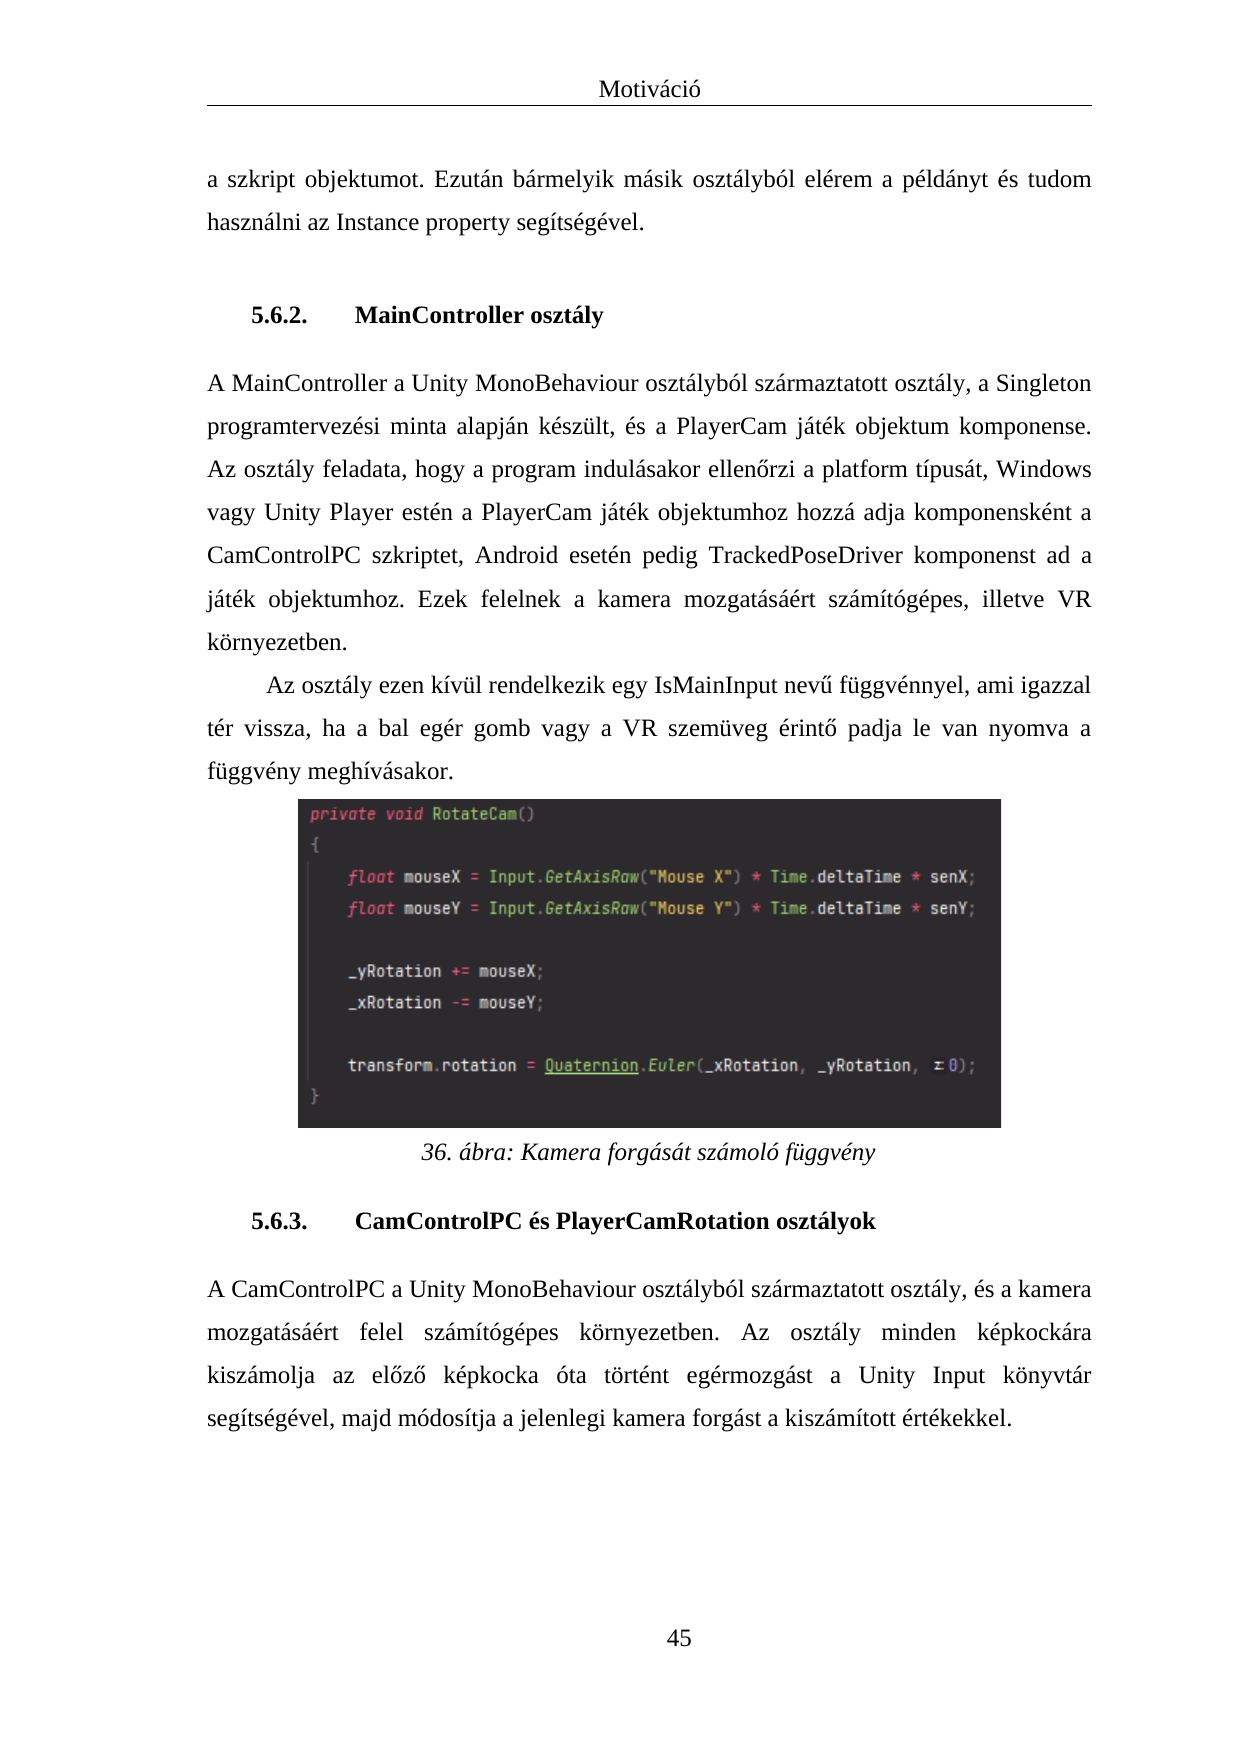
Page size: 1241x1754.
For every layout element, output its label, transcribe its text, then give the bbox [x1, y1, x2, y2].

text A MainController a Unity MonoBehaviour osztályból származtatott osztály, a Singleton programtervezési minta alapján készült, és a PlayerCam játék objektum komponense. Az osztály feladata, hogy a program indulásakor ellenőrzi a platform típusát, Windows vagy Unity Player estén a PlayerCam játék objektumhoz hozzá adja komponensként a CamControlPC szkriptet, Android esetén pedig TrackedPoseDriver komponenst ad a játék objektumhoz. Ezek felelnek a kamera mozgatásáért számítógépes, illetve VR környezetben. [207, 368, 1092, 656]
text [207, 164, 1092, 236]
text Az osztály ezen kívül rendelkezik egy IsMainInput nevű függvénnyel, ami igazzal tér vissza, ha a bal egér gomb vagy a VR szemüveg érintő padja le van nyomva a függvény meghívásakor. [207, 670, 1092, 785]
text A CamControlPC a Unity MonoBehaviour osztályból származtatott osztály, és a kamera mozgatásáért felel számítógépes környezetben. Az osztály minden képkockára kiszámolja az előző képkocka óta történt egérmozgást a Unity Input könyvtár segítségével, majd módosítja a jelenlegi kamera forgást a kiszámított értékekkel. [207, 1274, 1092, 1432]
picture [298, 799, 1002, 1128]
subtitle MainController osztály [251, 300, 1092, 329]
